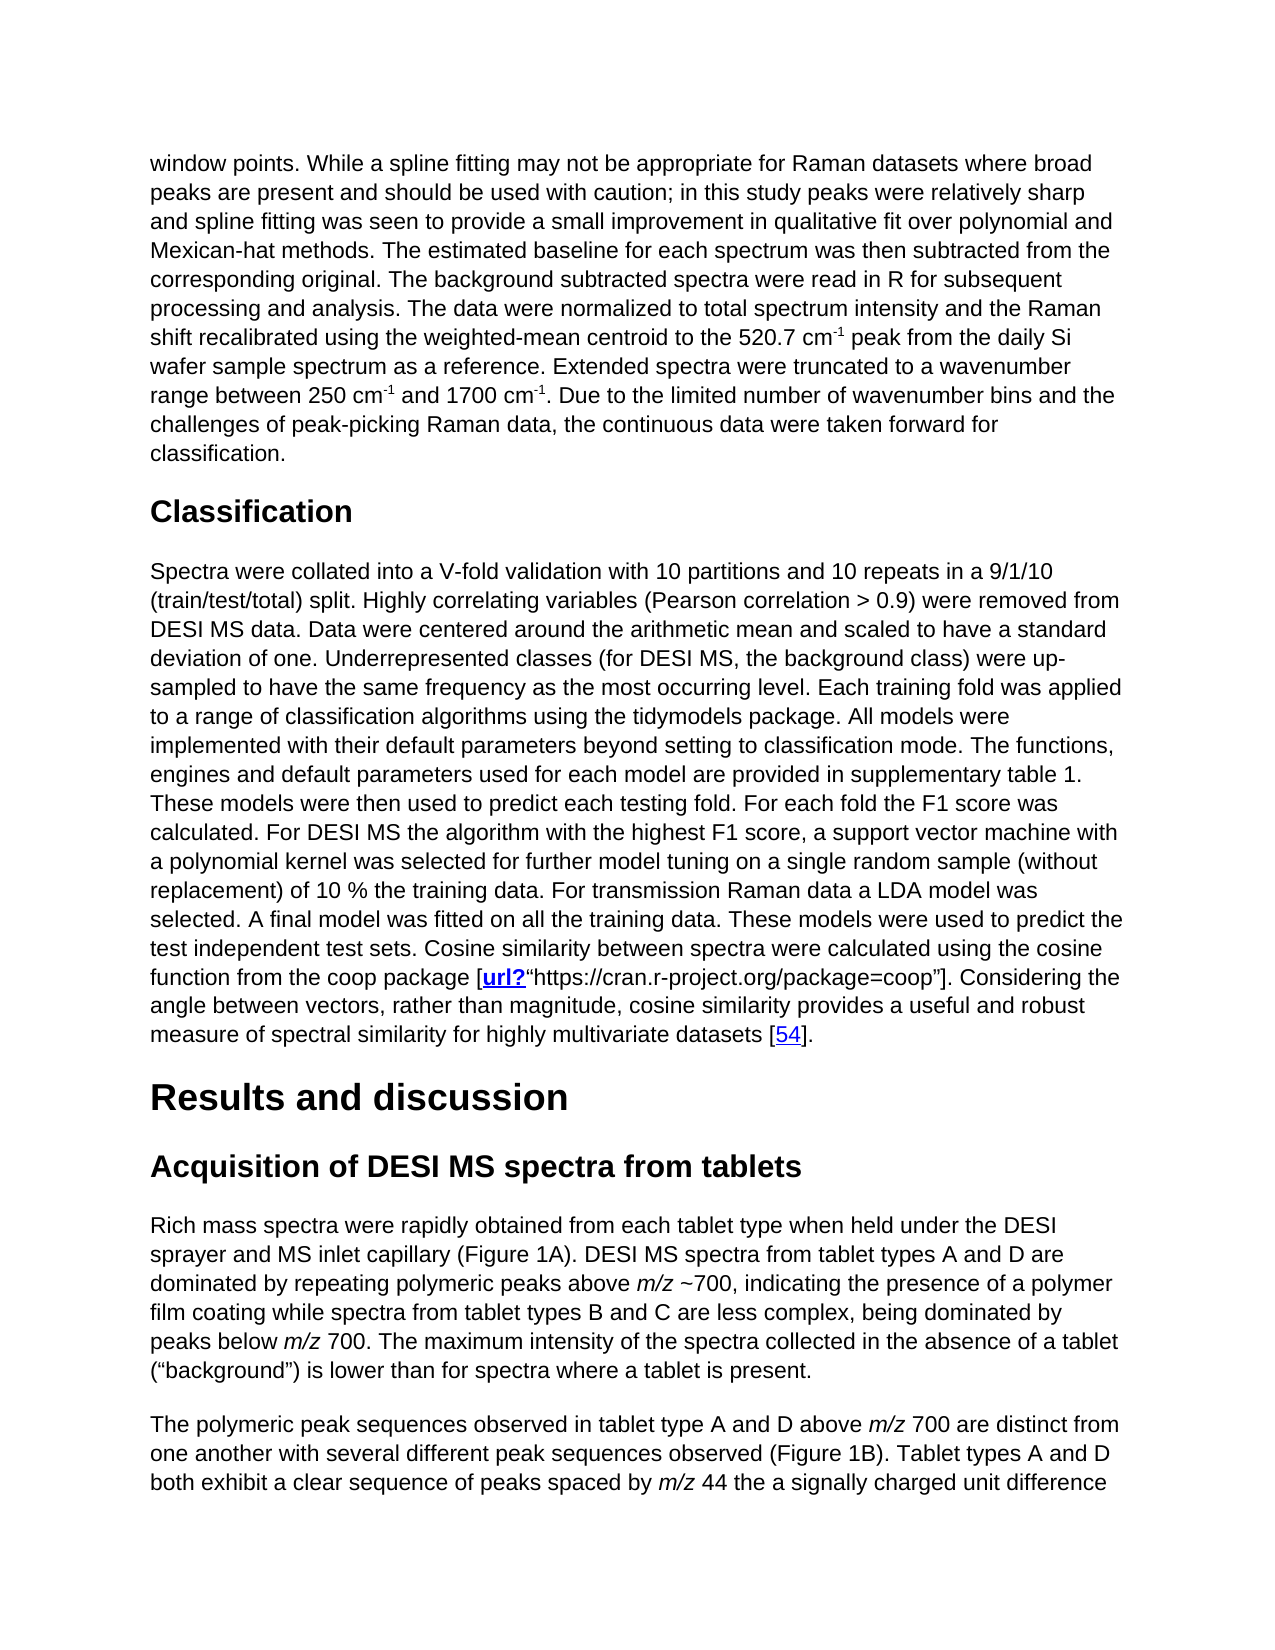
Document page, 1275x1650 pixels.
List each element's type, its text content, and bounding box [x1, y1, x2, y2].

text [150, 150, 1125, 466]
subtitle Acquisition of DESI MS spectra from tablets [150, 1148, 1125, 1184]
subtitle Classification [150, 493, 1125, 529]
text Rich mass spectra were rapidly obtained from each tablet type when held under the DESI sprayer and MS inlet capillary (Figure 1A). DESI MS spectra from tablet types A and D are dominated by repeating polymeric peaks above m/z ~700, indicating the presence of a polymer film coating while spectra from tablet types B and C are less complex, being dominated by peaks below m/z 700. The maximum intensity of the spectra collected in the absence of a tablet (“background”) is lower than for spectra where a tablet is present. [150, 1212, 1125, 1383]
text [150, 1411, 1125, 1495]
subtitle Results and discussion [150, 1075, 1125, 1118]
text Spectra were collated into a V-fold validation with 10 partitions and 10 repeats in a 9/1/10 (train/test/total) split. Highly correlating variables (Pearson correlation > 0.9) were removed from DESI MS data. Data were centered around the arithmetic mean and scaled to have a standard deviation of one. Underrepresented classes (for DESI MS, the background class) were up-sampled to have the same frequency as the most occurring level. Each training fold was applied to a range of classification algorithms using the tidymodels package. All models were implemented with their default parameters beyond setting to classification mode. The functions, engines and default parameters used for each model are provided in supplementary table 1. These models were then used to predict each testing fold. For each fold the F1 score was calculated. For DESI MS the algorithm with the highest F1 score, a support vector machine with a polynomial kernel was selected for further model tuning on a single random sample (without replacement) of 10 % the training data. For transmission Raman data a LDA model was selected. A final model was fitted on all the training data. These models were used to predict the test independent test sets. Cosine similarity between spectra were calculated using the cosine function from the coop package [url?“https://cran.r-project.org/package=coop”]. Considering the angle between vectors, rather than magnitude, cosine similarity provides a useful and robust measure of spectral similarity for highly multivariate datasets [54]. [150, 558, 1125, 1048]
